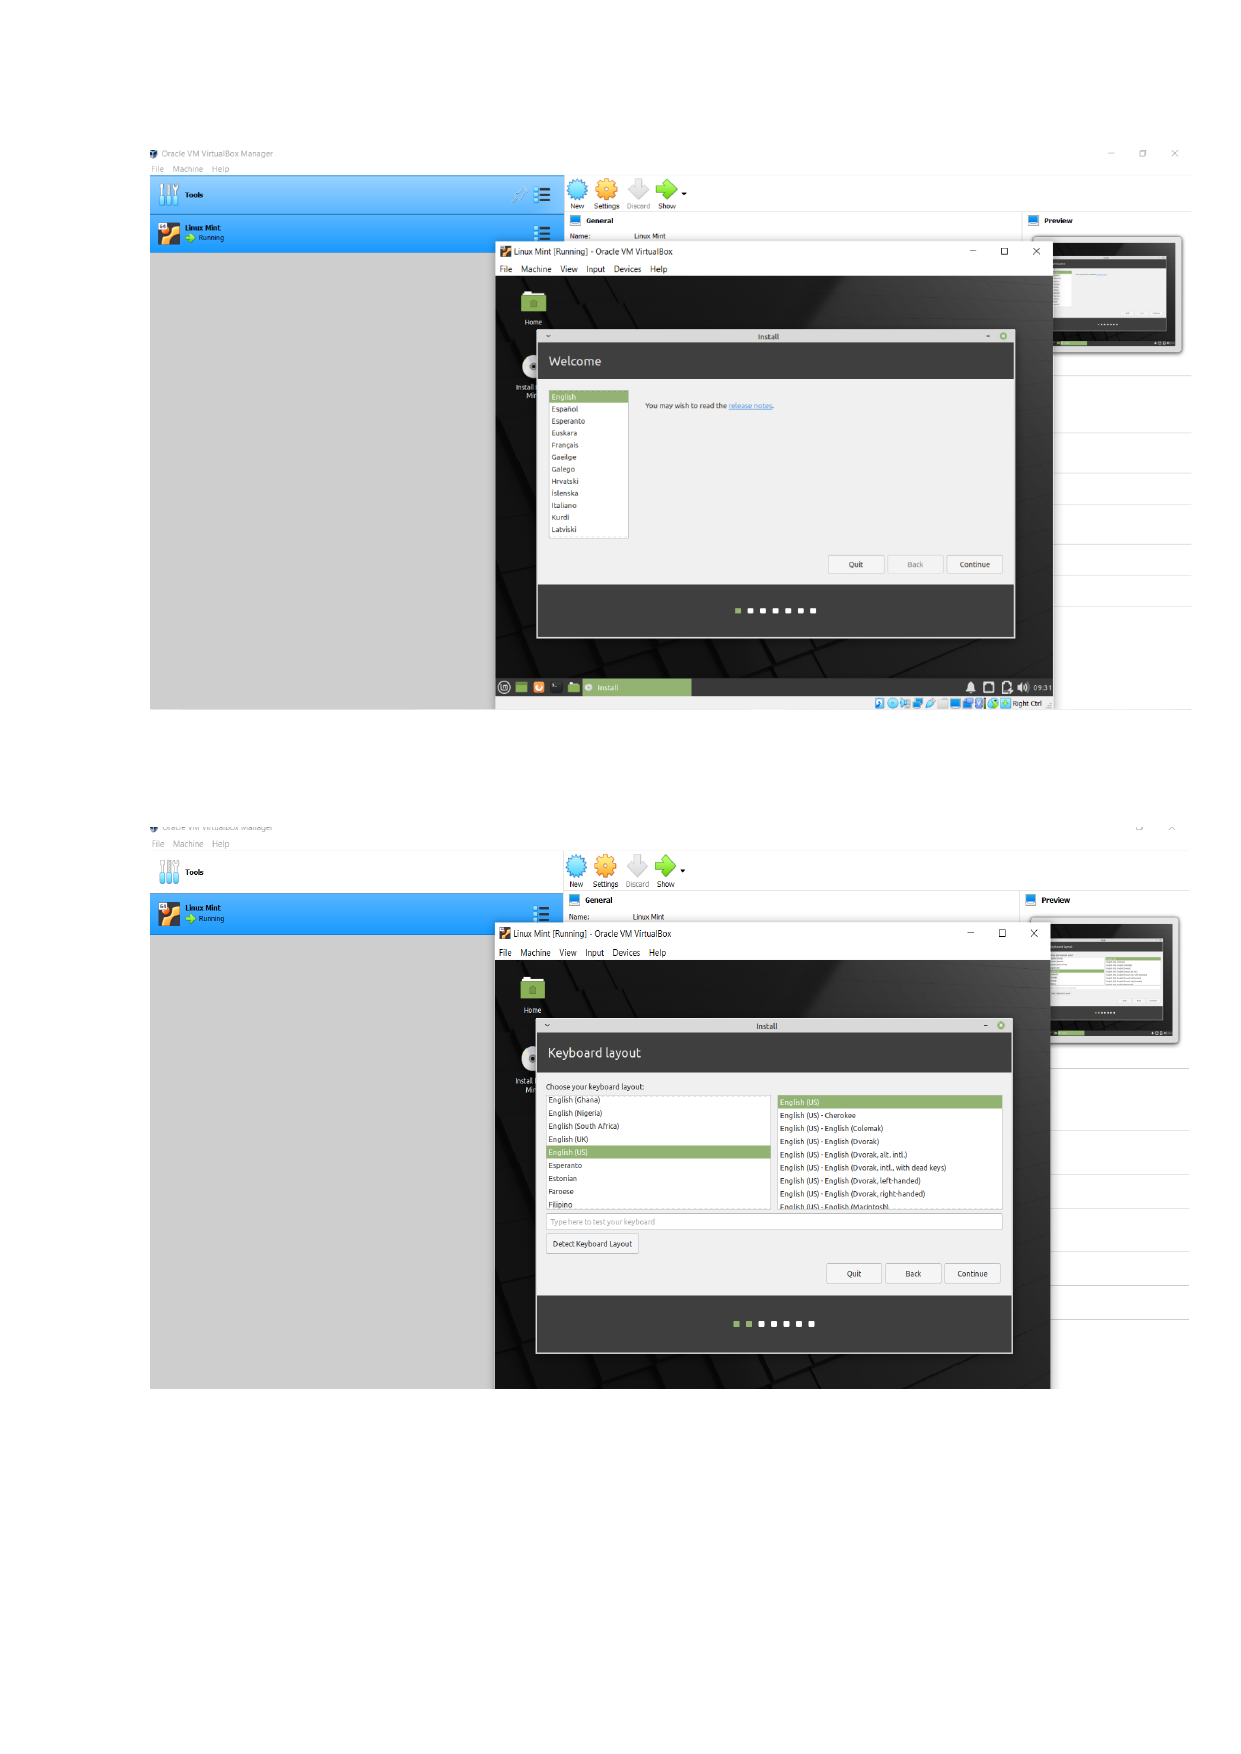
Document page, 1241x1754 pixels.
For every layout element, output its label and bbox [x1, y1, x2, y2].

picture [150, 827, 1189, 1389]
picture [150, 150, 1192, 710]
